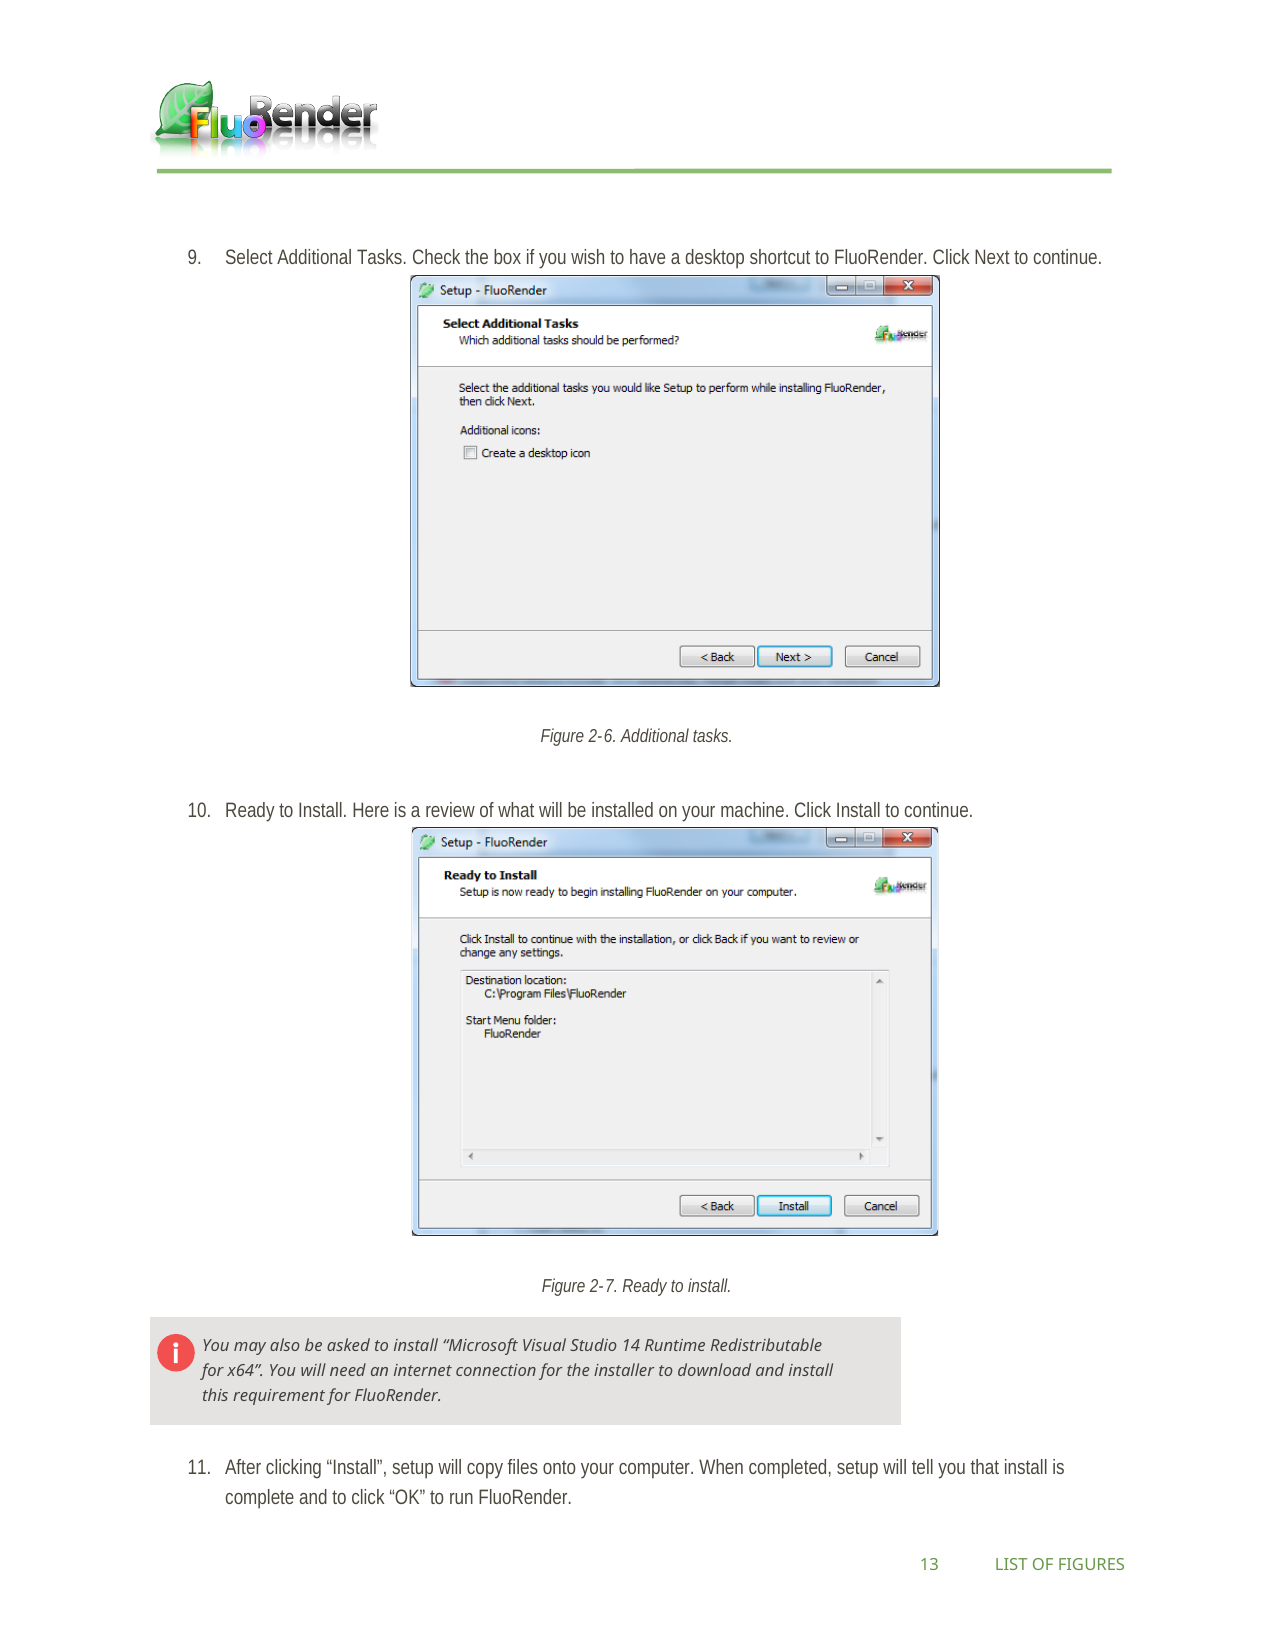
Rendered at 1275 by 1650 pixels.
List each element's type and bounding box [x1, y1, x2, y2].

picture [410, 275, 940, 687]
picture [150, 75, 379, 162]
picture [411, 827, 939, 1236]
